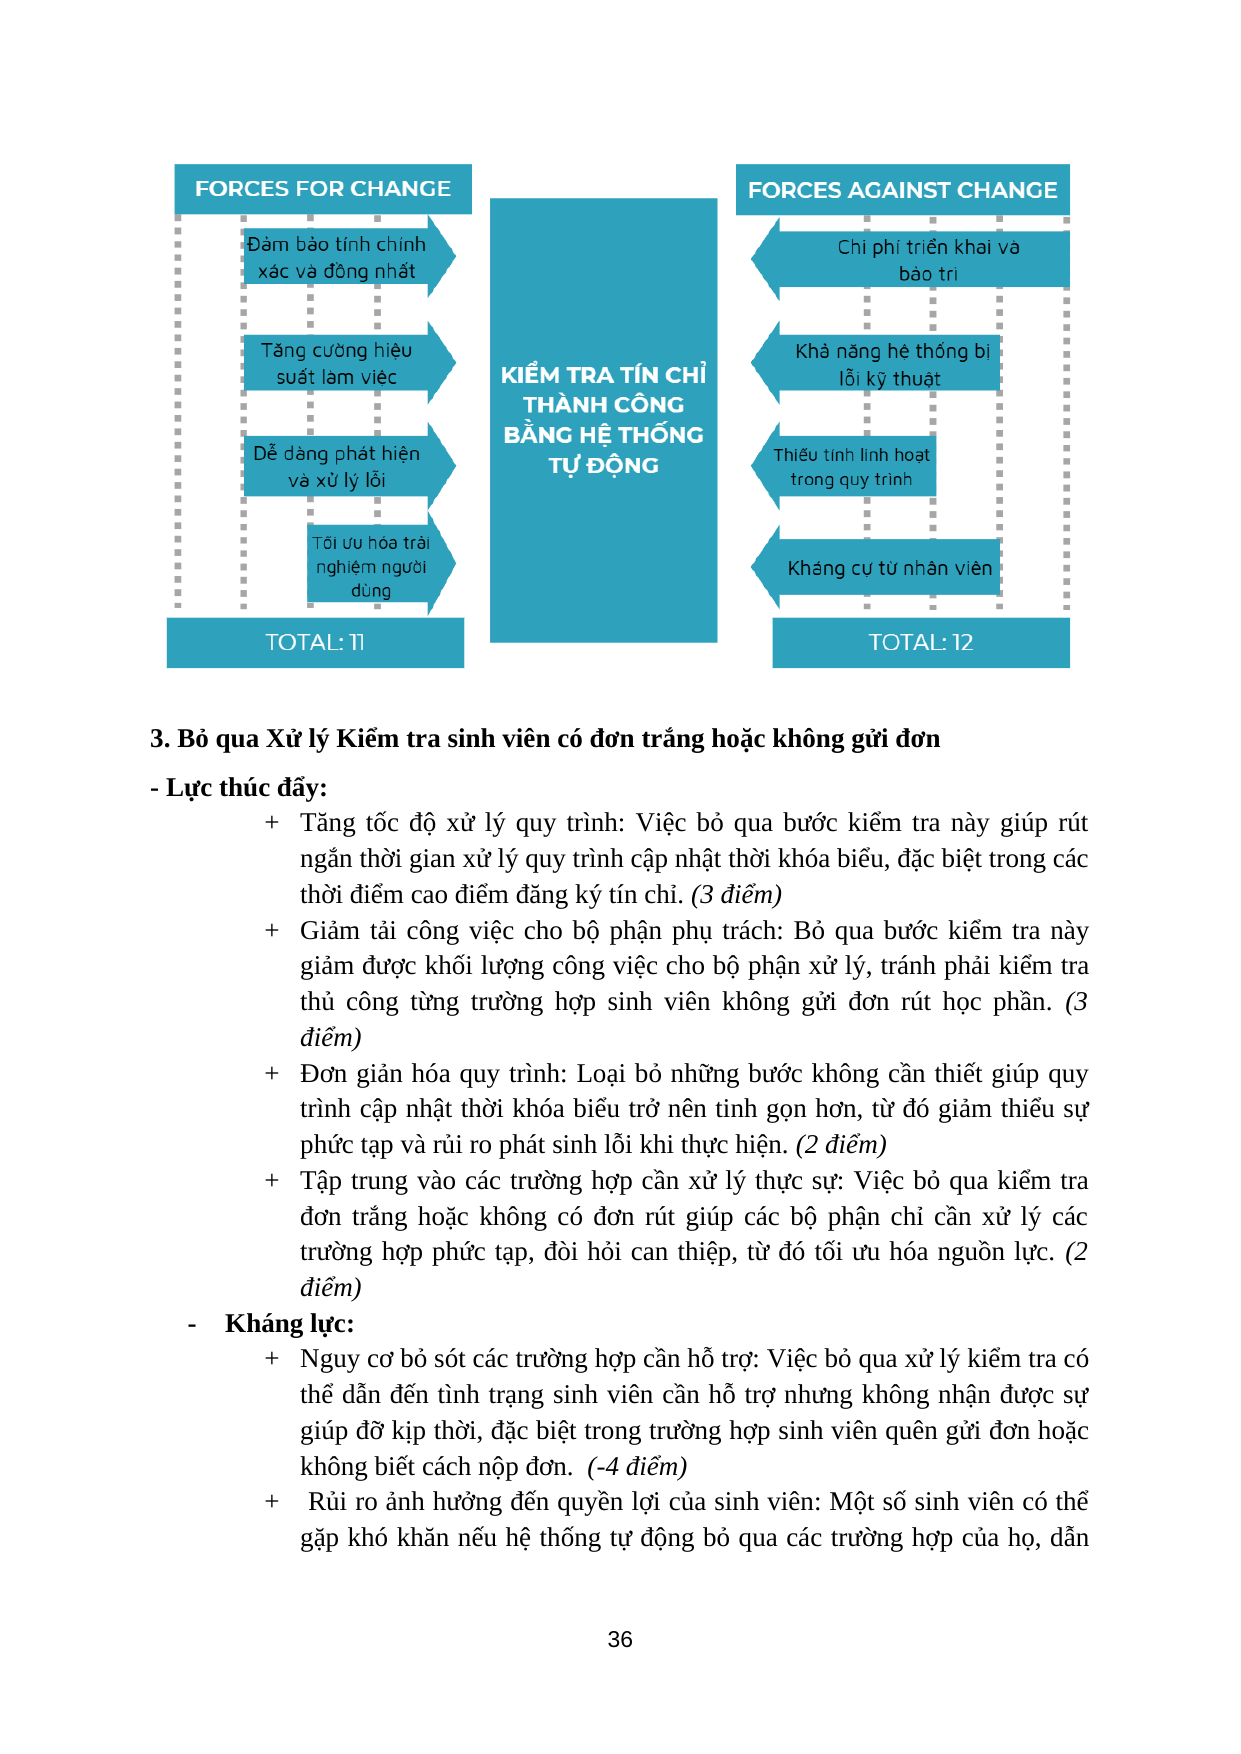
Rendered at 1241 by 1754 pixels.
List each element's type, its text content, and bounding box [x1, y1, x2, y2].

list Tập trung vào các trường hợp cần xử lý thực sự: Việc bỏ qua kiểm tra đơn trắng hoặc không có đơn rút giúp các bộ phận chỉ cần xử lý các trường hợp phức tạp, đòi hỏi can thiệp, từ đó tối ưu hóa nguồn lực. (2 điểm) [262, 1164, 1090, 1302]
subtitle 3. Bỏ qua Xử lý Kiểm tra sinh viên có đơn trắng hoặc không gửi đơn [150, 723, 1090, 754]
text - Lực thúc đẩy: [150, 771, 1090, 802]
picture [150, 150, 1091, 682]
list Nguy cơ bỏ sót các trường hợp cần hỗ trợ: Việc bỏ qua xử lý kiểm tra có thể dẫn đến tình trạng sinh viên cần hỗ trợ nhưng không nhận được sự giúp đỡ kịp thời, đặc biệt trong trường hợp sinh viên quên gửi đơn hoặc không biết cách nộp đơn. (-4 điểm) [262, 1342, 1090, 1481]
list Tăng tốc độ xử lý quy trình: Việc bỏ qua bước kiểm tra này giúp rút ngắn thời gian xử lý quy trình cập nhật thời khóa biểu, đặc biệt trong các thời điểm cao điểm đăng ký tín chỉ. (3 điểm) [262, 807, 1090, 909]
list Đơn giản hóa quy trình: Loại bỏ những bước không cần thiết giúp quy trình cập nhật thời khóa biểu trở nên tinh gọn hơn, từ đó giảm thiểu sự phức tạp và rủi ro phát sinh lỗi khi thực hiện. (2 điểm) [262, 1057, 1090, 1159]
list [262, 1485, 1090, 1552]
list Kháng lực: [187, 1307, 1090, 1338]
list Giảm tải công việc cho bộ phận phụ trách: Bỏ qua bước kiểm tra này giảm được khối lượng công việc cho bộ phận xử lý, tránh phải kiểm tra thủ công từng trường hợp sinh viên không gửi đơn rút học phần. (3 điểm) [262, 914, 1090, 1052]
